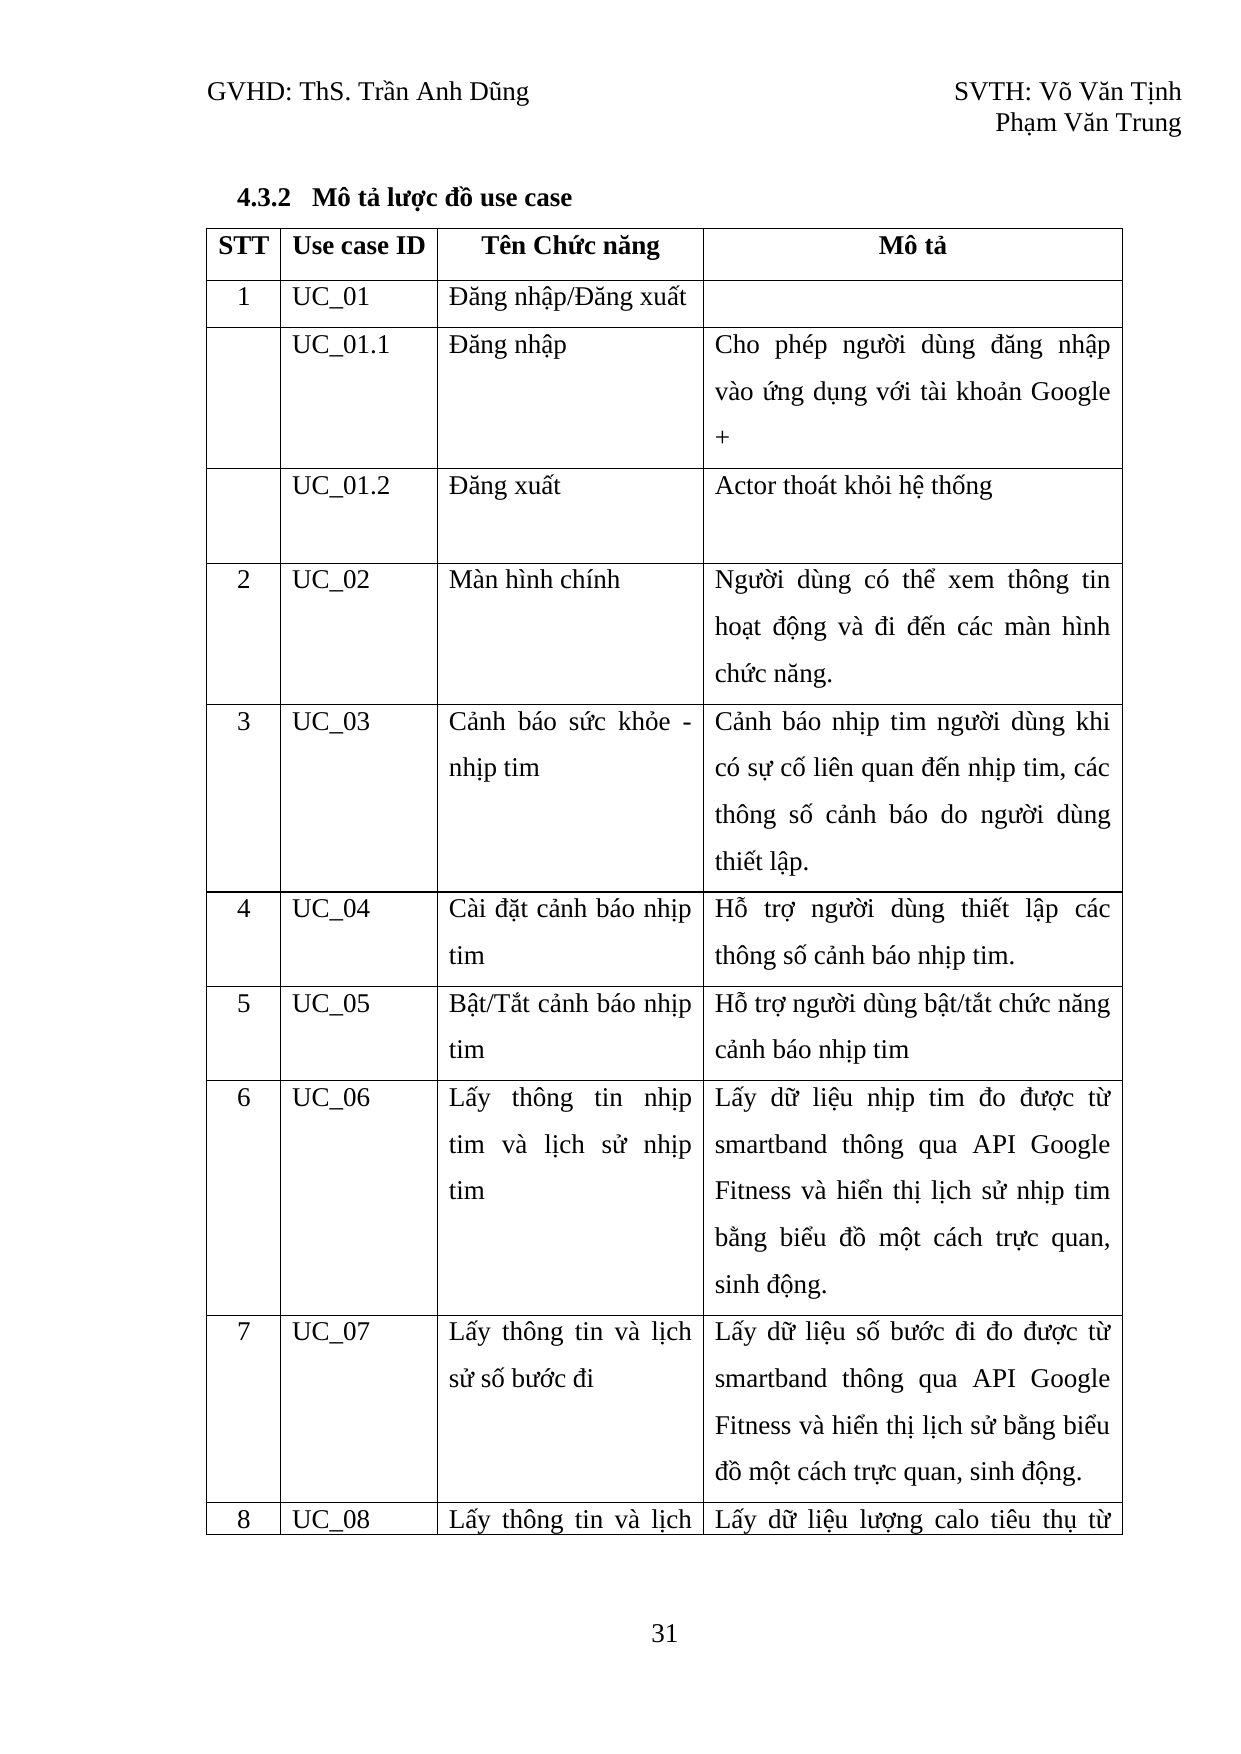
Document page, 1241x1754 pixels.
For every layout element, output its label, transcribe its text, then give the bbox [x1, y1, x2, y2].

table_cell Lấy dữ liệu nhịp tim đo được từ smartband thông qua API Google Fitness và hiển thị lịch sử nhịp tim bằng biểu đồ một cách trực quan, sinh động. [704, 1081, 1122, 1314]
table_cell [207, 469, 280, 563]
table_cell Đăng nhập/Đăng xuất [438, 281, 703, 327]
table_cell 1 [207, 281, 280, 327]
table_cell Hỗ trợ người dùng bật/tắt chức năng cảnh báo nhịp tim [704, 987, 1122, 1080]
table_cell 3 [207, 705, 280, 891]
table_cell 6 [207, 1081, 280, 1314]
table_cell Đăng xuất [438, 469, 703, 563]
table_cell Actor thoát khỏi hệ thống [704, 469, 1122, 563]
table_header Mô tả [704, 229, 1122, 279]
table_cell Đăng nhập [438, 328, 703, 468]
table_cell UC_01 [281, 281, 437, 327]
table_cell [438, 1503, 703, 1534]
table_cell 8 [207, 1503, 280, 1534]
table_header Use case ID [281, 229, 437, 279]
table_cell UC_01.1 [281, 328, 437, 468]
table_cell UC_01.2 [281, 469, 437, 563]
table_cell 2 [207, 564, 280, 704]
table_header STT [207, 229, 280, 279]
table_cell Hỗ trợ người dùng thiết lập các thông số cảnh báo nhịp tim. [704, 893, 1122, 986]
table_cell UC_02 [281, 564, 437, 704]
table_cell UC_03 [281, 705, 437, 891]
table_cell [207, 328, 280, 468]
table_cell UC_04 [281, 893, 437, 986]
table_cell Cảnh báo nhịp tim người dùng khi có sự cố liên quan đến nhịp tim, các thông số cảnh báo do người dùng thiết lập. [704, 705, 1122, 891]
table_cell UC_07 [281, 1316, 437, 1502]
table_cell Người dùng có thể xem thông tin hoạt động và đi đến các màn hình chức năng. [704, 564, 1122, 704]
table_cell [704, 281, 1122, 327]
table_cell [704, 1503, 1122, 1534]
table_cell 7 [207, 1316, 280, 1502]
table_cell Cảnh báo sức khỏe - nhịp tim [438, 705, 703, 891]
table_cell 4 [207, 893, 280, 986]
table_cell 5 [207, 987, 280, 1080]
table_header Tên Chức năng [438, 229, 703, 279]
table_cell UC_05 [281, 987, 437, 1080]
table_cell Cho phép người dùng đăng nhập vào ứng dụng với tài khoản Google + [704, 328, 1122, 468]
table_cell Lấy dữ liệu số bước đi đo được từ smartband thông qua API Google Fitness và hiển thị lịch sử bằng biểu đồ một cách trực quan, sinh động. [704, 1316, 1122, 1502]
table_cell Cài đặt cảnh báo nhịp tim [438, 893, 703, 986]
table_cell Lấy thông tin nhịp tim và lịch sử nhịp tim [438, 1081, 703, 1314]
table_cell Bật/Tắt cảnh báo nhịp tim [438, 987, 703, 1080]
table_cell UC_06 [281, 1081, 437, 1314]
table_cell Màn hình chính [438, 564, 703, 704]
table_cell UC_08 [281, 1503, 437, 1534]
subtitle Mô tả lược đồ use case [237, 181, 1122, 212]
table_cell Lấy thông tin và lịch sử số bước đi [438, 1316, 703, 1502]
